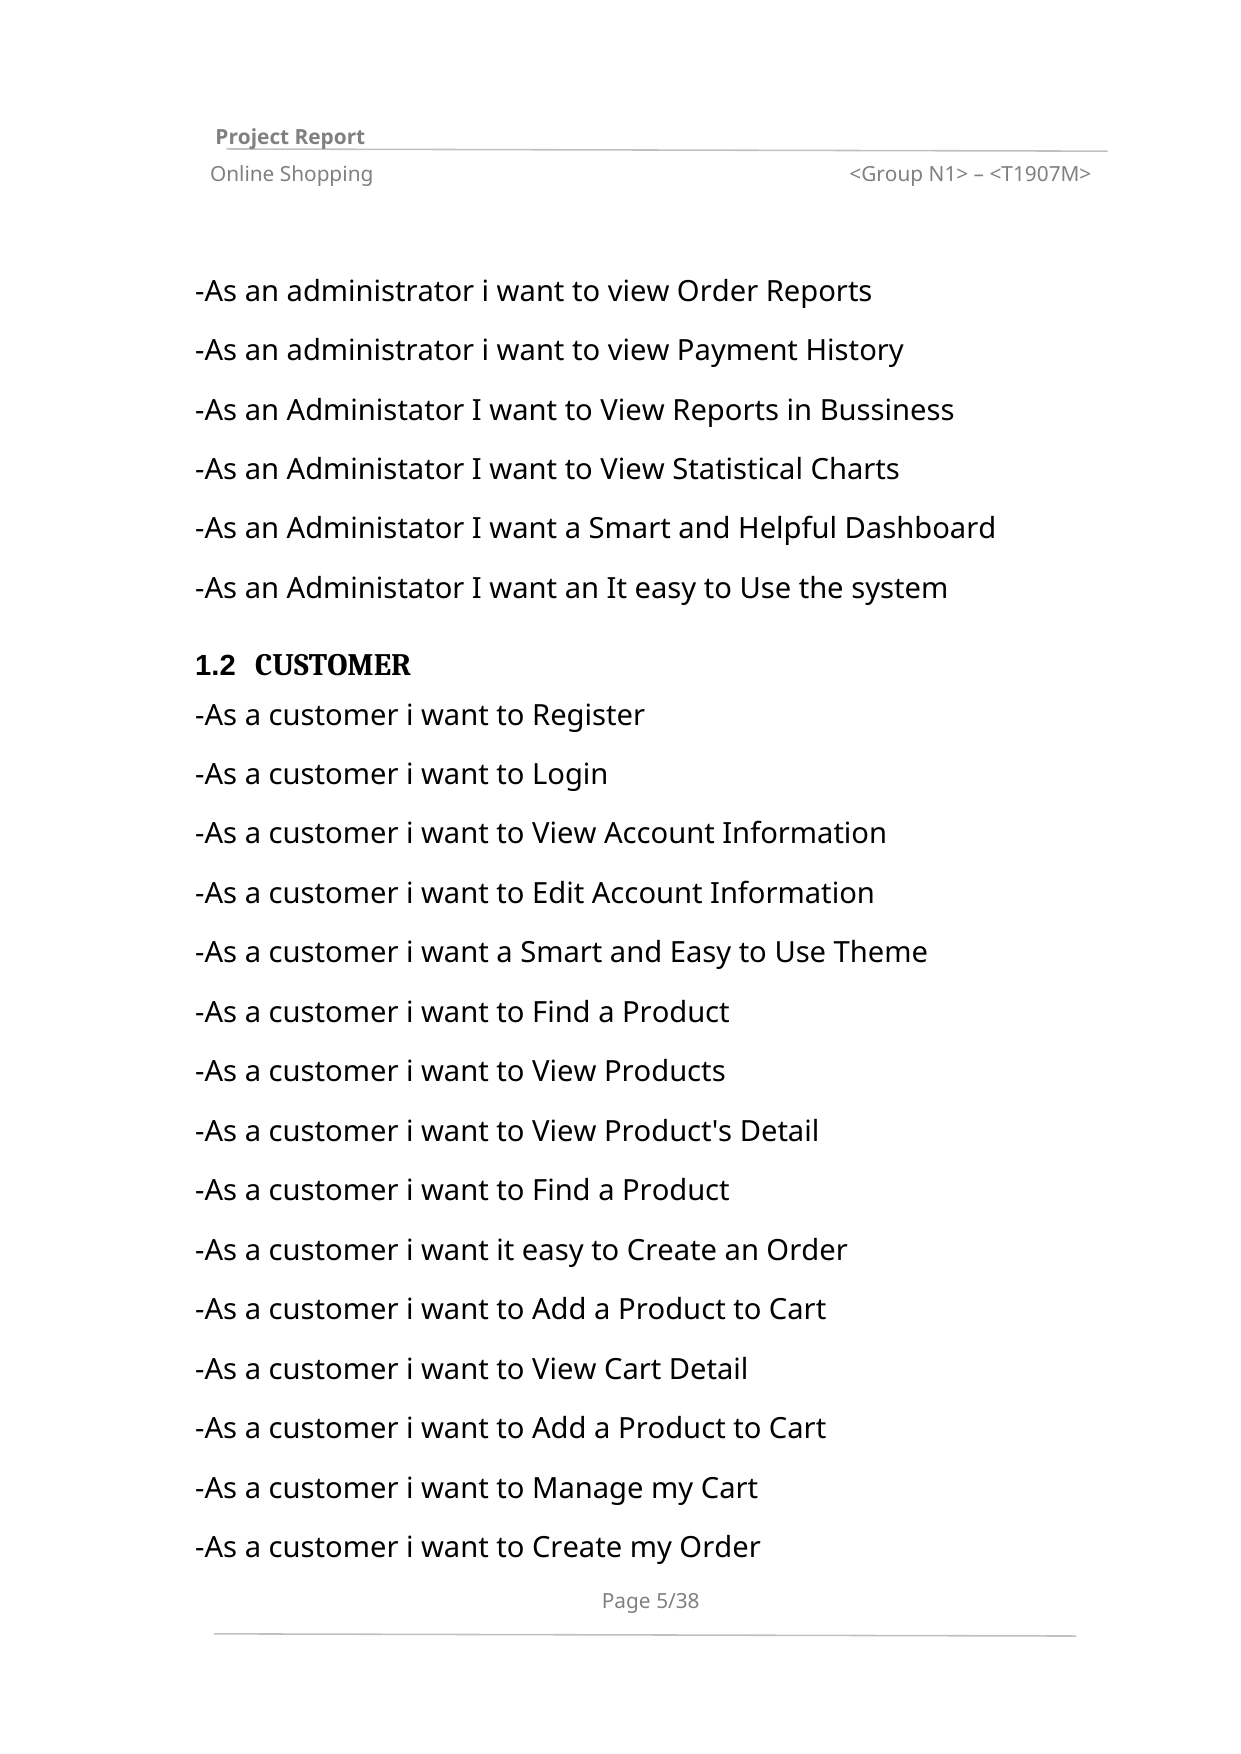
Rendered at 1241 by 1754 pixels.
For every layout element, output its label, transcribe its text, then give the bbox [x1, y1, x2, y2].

text -As an administrator i want to view Order Reports [195, 270, 1106, 309]
text -As an administrator i want to view Payment History [195, 329, 1106, 369]
text -As a customer i want it easy to Create an Order [195, 1229, 1106, 1269]
text -As a customer i want to Find a Product [195, 991, 1106, 1031]
text -As a customer i want to Manage my Cart [195, 1467, 1106, 1507]
text -As an Administator I want a Smart and Helpful Dashboard [195, 508, 1106, 547]
text -As a customer i want a Smart and Easy to Use Theme [195, 932, 1106, 971]
text -As an Administator I want an It easy to Use the system [195, 567, 1106, 607]
text -As a customer i want to View Cart Detail [195, 1348, 1106, 1388]
text -As a customer i want to Add a Product to Cart [195, 1289, 1106, 1328]
text -As a customer i want to View Products [195, 1051, 1106, 1090]
text -As a customer i want to Find a Product [195, 1170, 1106, 1209]
subtitle Customer [195, 647, 1106, 683]
text -As an Administator I want to View Statistical Charts [195, 448, 1106, 488]
text -As a customer i want to Edit Account Information [195, 872, 1106, 912]
text -As a customer i want to Create my Order [195, 1527, 1106, 1566]
text -As an Administator I want to View Reports in Bussiness [195, 389, 1106, 428]
text -As a customer i want to View Account Information [195, 813, 1106, 852]
text -As a customer i want to Login [195, 753, 1106, 793]
text -As a customer i want to Add a Product to Cart [195, 1408, 1106, 1447]
text -As a customer i want to View Product's Detail [195, 1110, 1106, 1150]
text -As a customer i want to Register [195, 694, 1106, 733]
